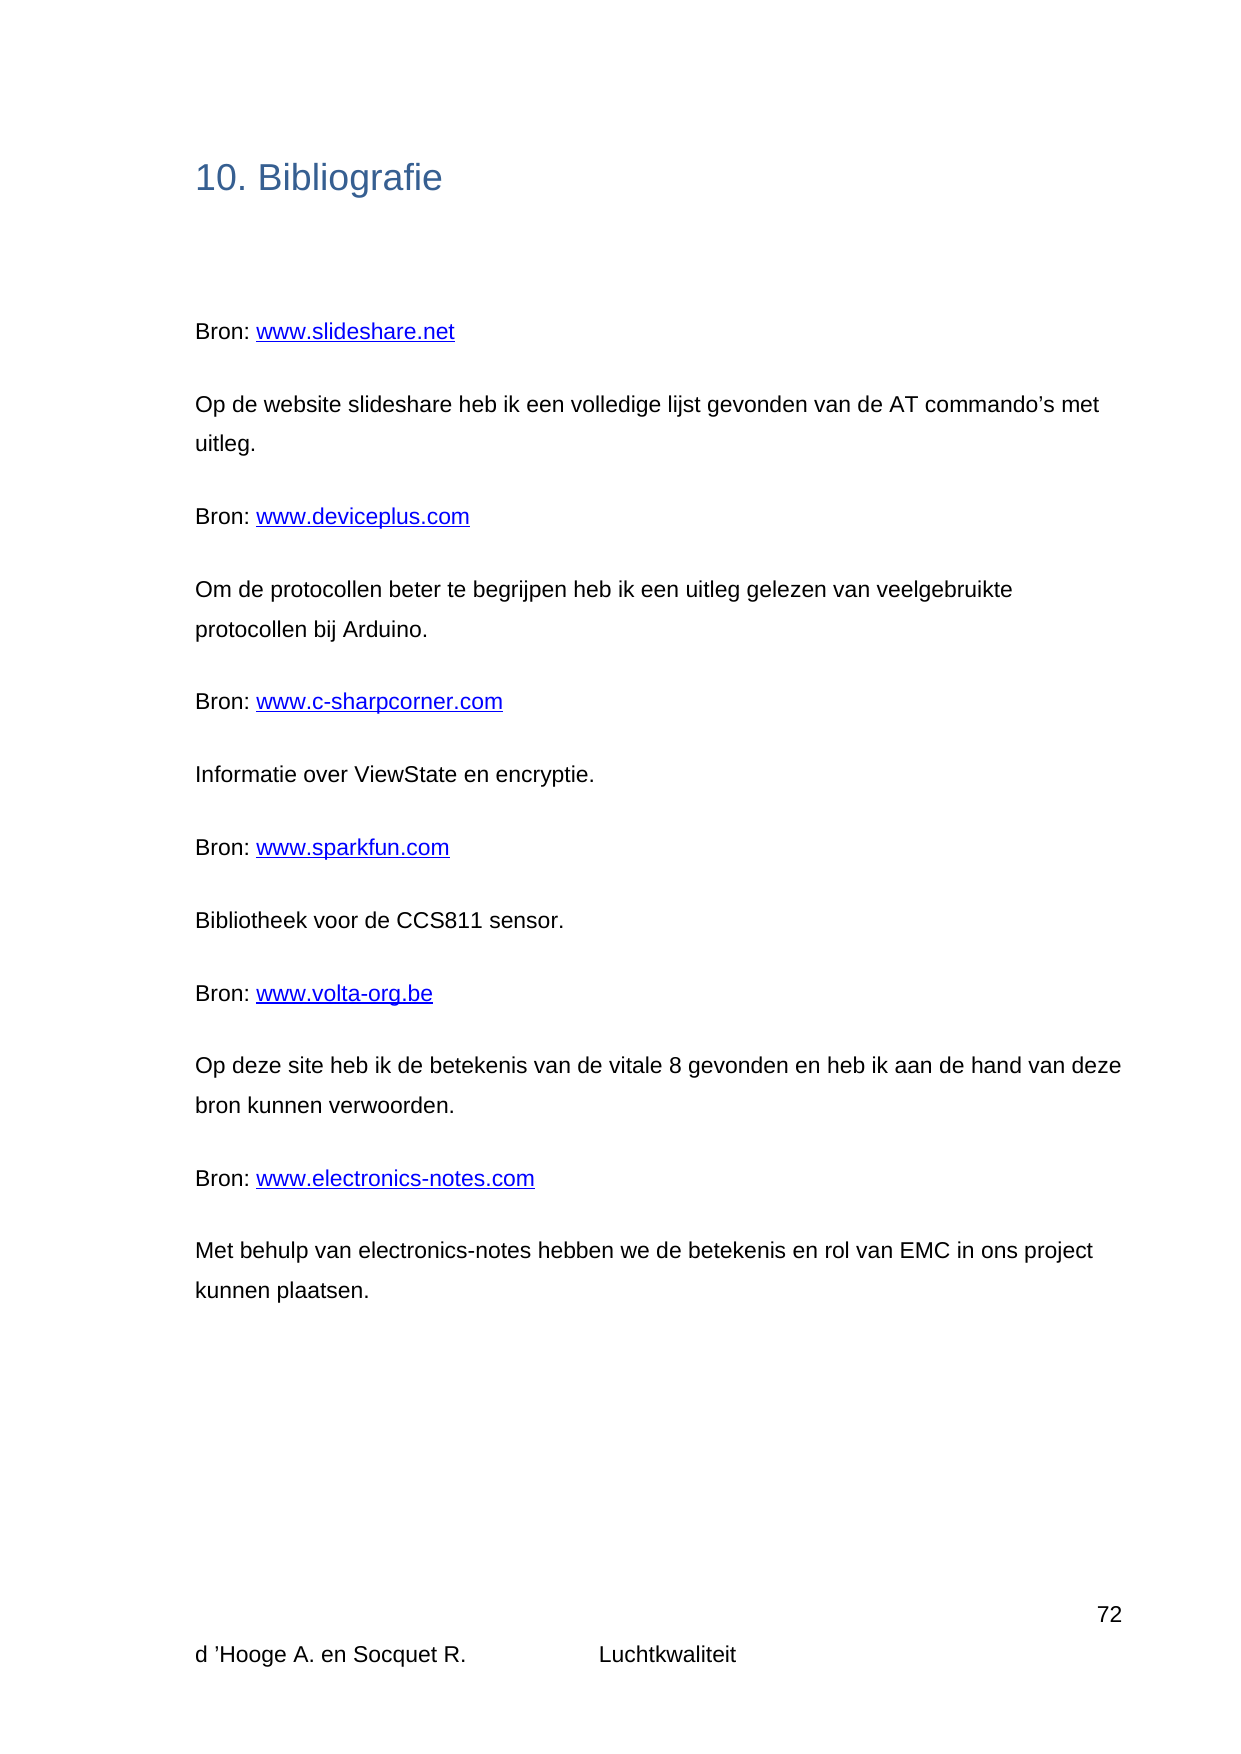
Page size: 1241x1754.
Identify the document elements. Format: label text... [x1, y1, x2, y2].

text Bron: www.volta-org.be [195, 979, 1122, 1006]
text Bibliotheek voor de CCS811 sensor. [195, 907, 1122, 933]
text Op de website slideshare heb ik een volledige lijst gevonden van de AT commando’s met uitleg. [195, 391, 1122, 457]
text Informatie over ViewState en encryptie. [195, 761, 1122, 787]
text Bron: www.sparkfun.com [195, 834, 1122, 860]
text Bron: www.electronics-notes.com [195, 1165, 1122, 1191]
text Met behulp van electronics-notes hebben we de betekenis en rol van EMC in ons project kunnen plaatsen. [195, 1237, 1122, 1303]
text Bron: www.slideshare.net [195, 318, 1122, 344]
text Bron: www.c-sharpcorner.com [195, 688, 1122, 715]
subtitle 10. Bibliografie [195, 156, 1122, 199]
text Op deze site heb ik de betekenis van de vitale 8 gevonden en heb ik aan de hand van deze bron kunnen verwoorden. [195, 1052, 1122, 1118]
text Bron: www.deviceplus.com [195, 503, 1122, 529]
text Om de protocollen beter te begrijpen heb ik een uitleg gelezen van veelgebruikte protocollen bij Arduino. [195, 576, 1122, 642]
